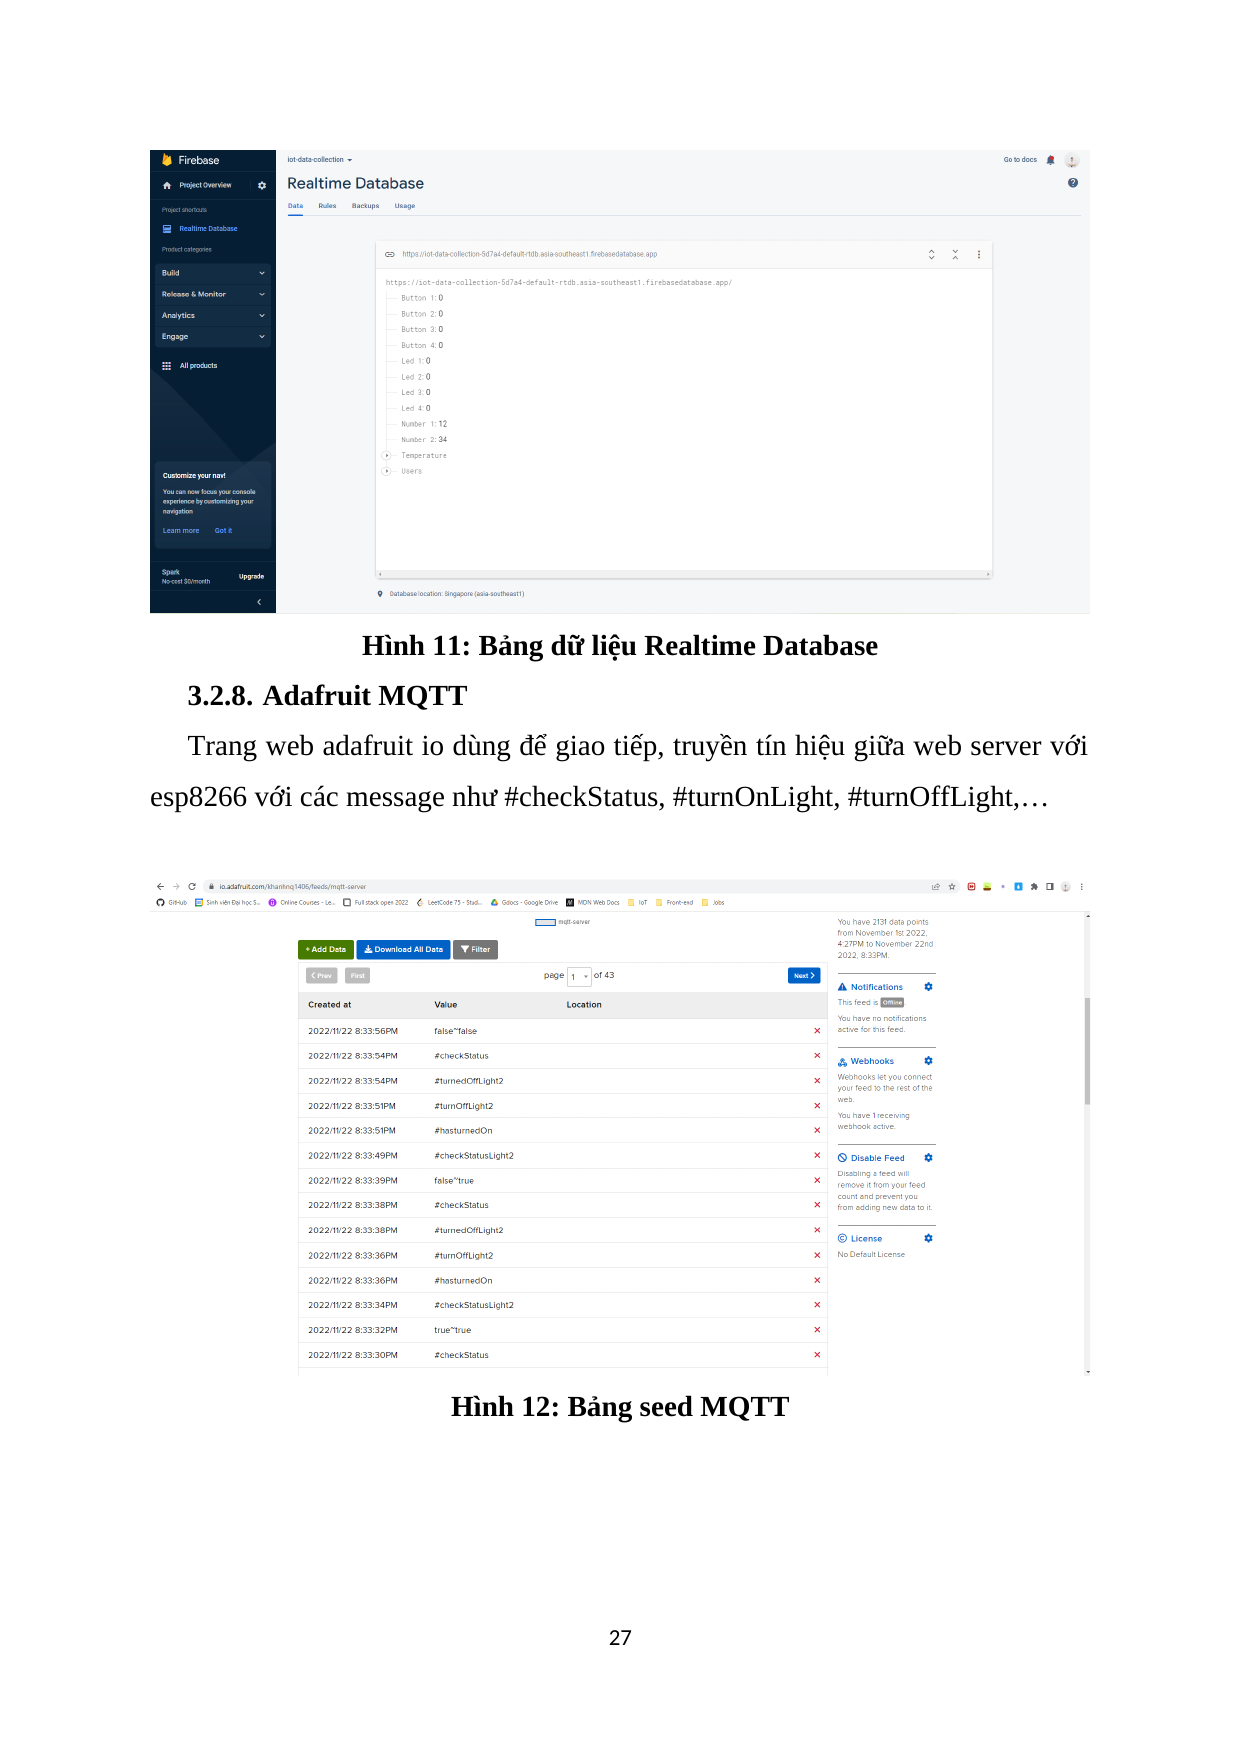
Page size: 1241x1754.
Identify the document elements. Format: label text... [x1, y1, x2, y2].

text Hình 11: Bảng dữ liệu Realtime Database [150, 628, 1090, 661]
picture [150, 879, 1091, 1376]
text Hình 12: Bảng seed MQTT [150, 1389, 1090, 1423]
list Adafruit MQTT [187, 678, 1090, 712]
picture [150, 150, 1091, 614]
text Trang web adafruit io dùng để giao tiếp, truyền tín hiệu giữa web server với esp8266 với các message như #checkStatus, #turnOnLight, #turnOffLight,… [150, 728, 1090, 812]
